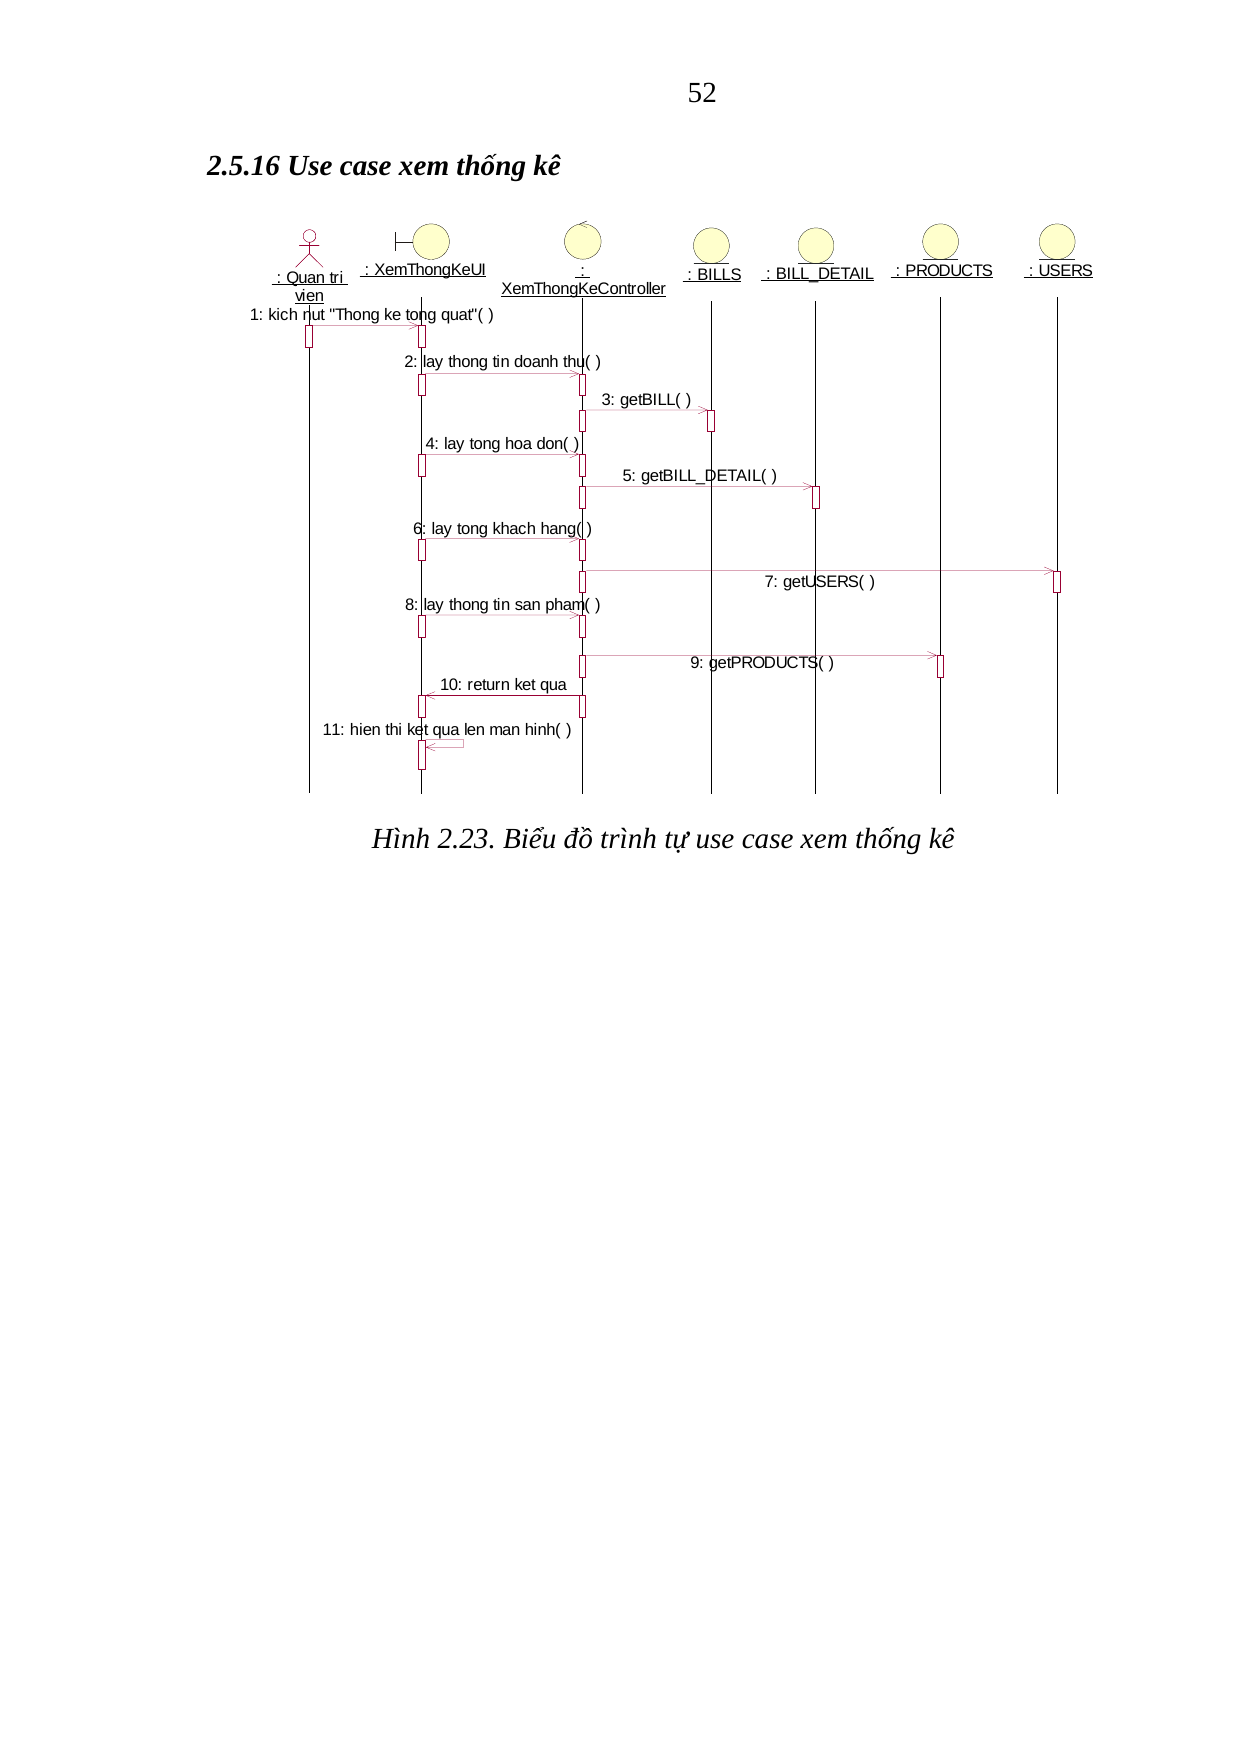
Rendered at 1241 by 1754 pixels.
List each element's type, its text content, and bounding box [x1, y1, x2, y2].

subtitle Use case xem thống kê [207, 148, 1122, 181]
